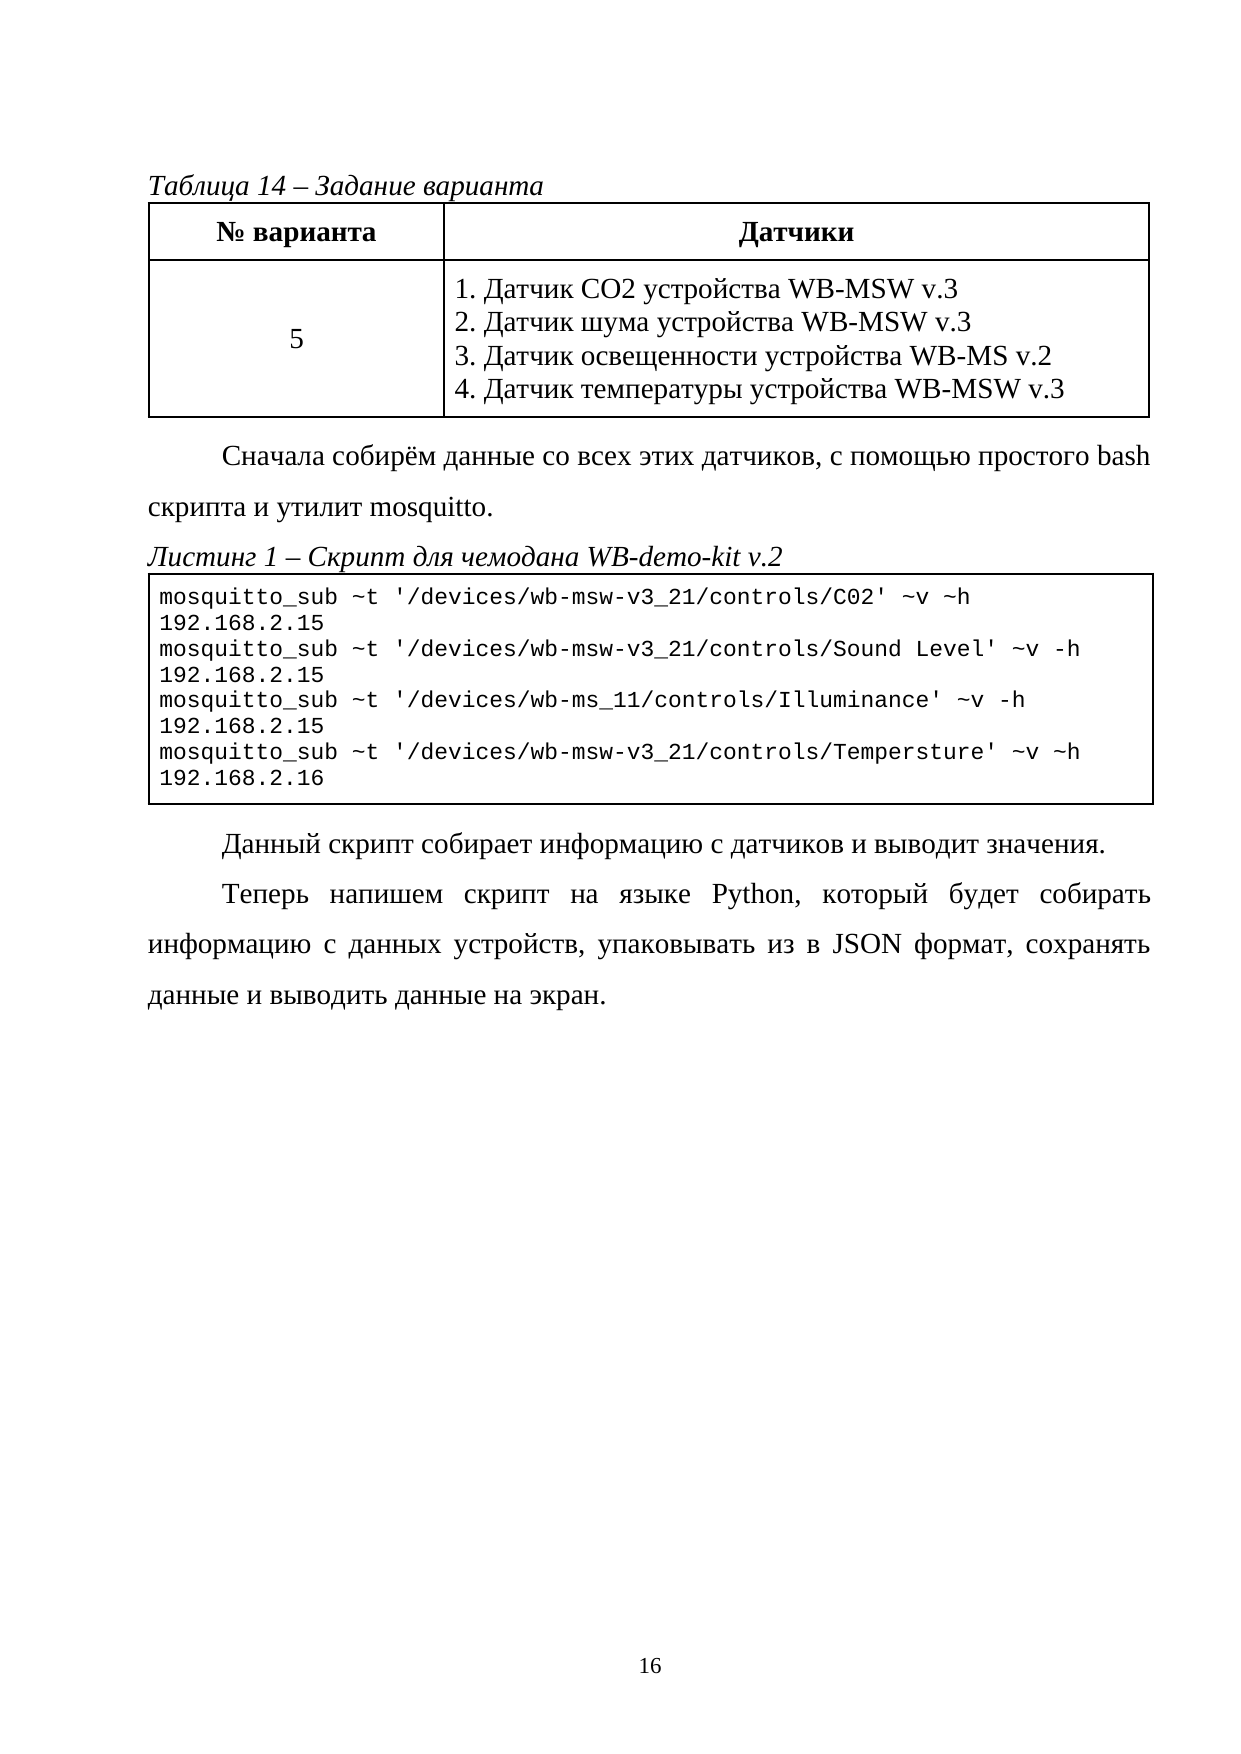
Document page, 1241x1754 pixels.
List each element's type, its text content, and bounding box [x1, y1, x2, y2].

text Теперь напишем скрипт на языке Python, который будет собирать информацию с данных устройств, упаковывать из в JSON формат, сохранять данные и выводить данные на экран. [148, 876, 1152, 1010]
table_header Датчики [445, 204, 1148, 258]
table_cell 5 [150, 261, 443, 416]
table_header № варианта [150, 204, 443, 258]
text Данный скрипт собирает информацию с датчиков и выводит значения. [148, 826, 1152, 859]
text Листинг 1 – Скрипт для чемодана WB-demo-kit v.2 [148, 539, 1152, 573]
table_cell 1. Датчик CO2 устройства WB-MSW v.3 2. Датчик шума устройства WB-MSW v.3 3. Датчик освещенности устройства WB-MS v.2 4. Датчик температуры устройства WB-MSW v.3 [445, 261, 1148, 416]
table_header mosquitto_sub ~t '/devices/wb-msw-v3_21/controls/C02' ~v ~h 192.168.2.15 mosquitto_sub ~t '/devices/wb-msw-v3_21/controls/Sound Level' ~v -h 192.168.2.15 mosquitto_sub ~t '/devices/wb-ms_11/controls/Illuminance' ~v -h 192.168.2.15 mosquitto_sub ~t '/devices/wb-msw-v3_21/controls/Tempersture' ~v ~h 192.168.2.16 [150, 575, 1152, 803]
text Сначала собирём данные со всех этих датчиков, с помощью простого bash скрипта и утилит mosquitto. [148, 438, 1152, 522]
text Таблица 14 – Задание варианта [148, 168, 1152, 202]
